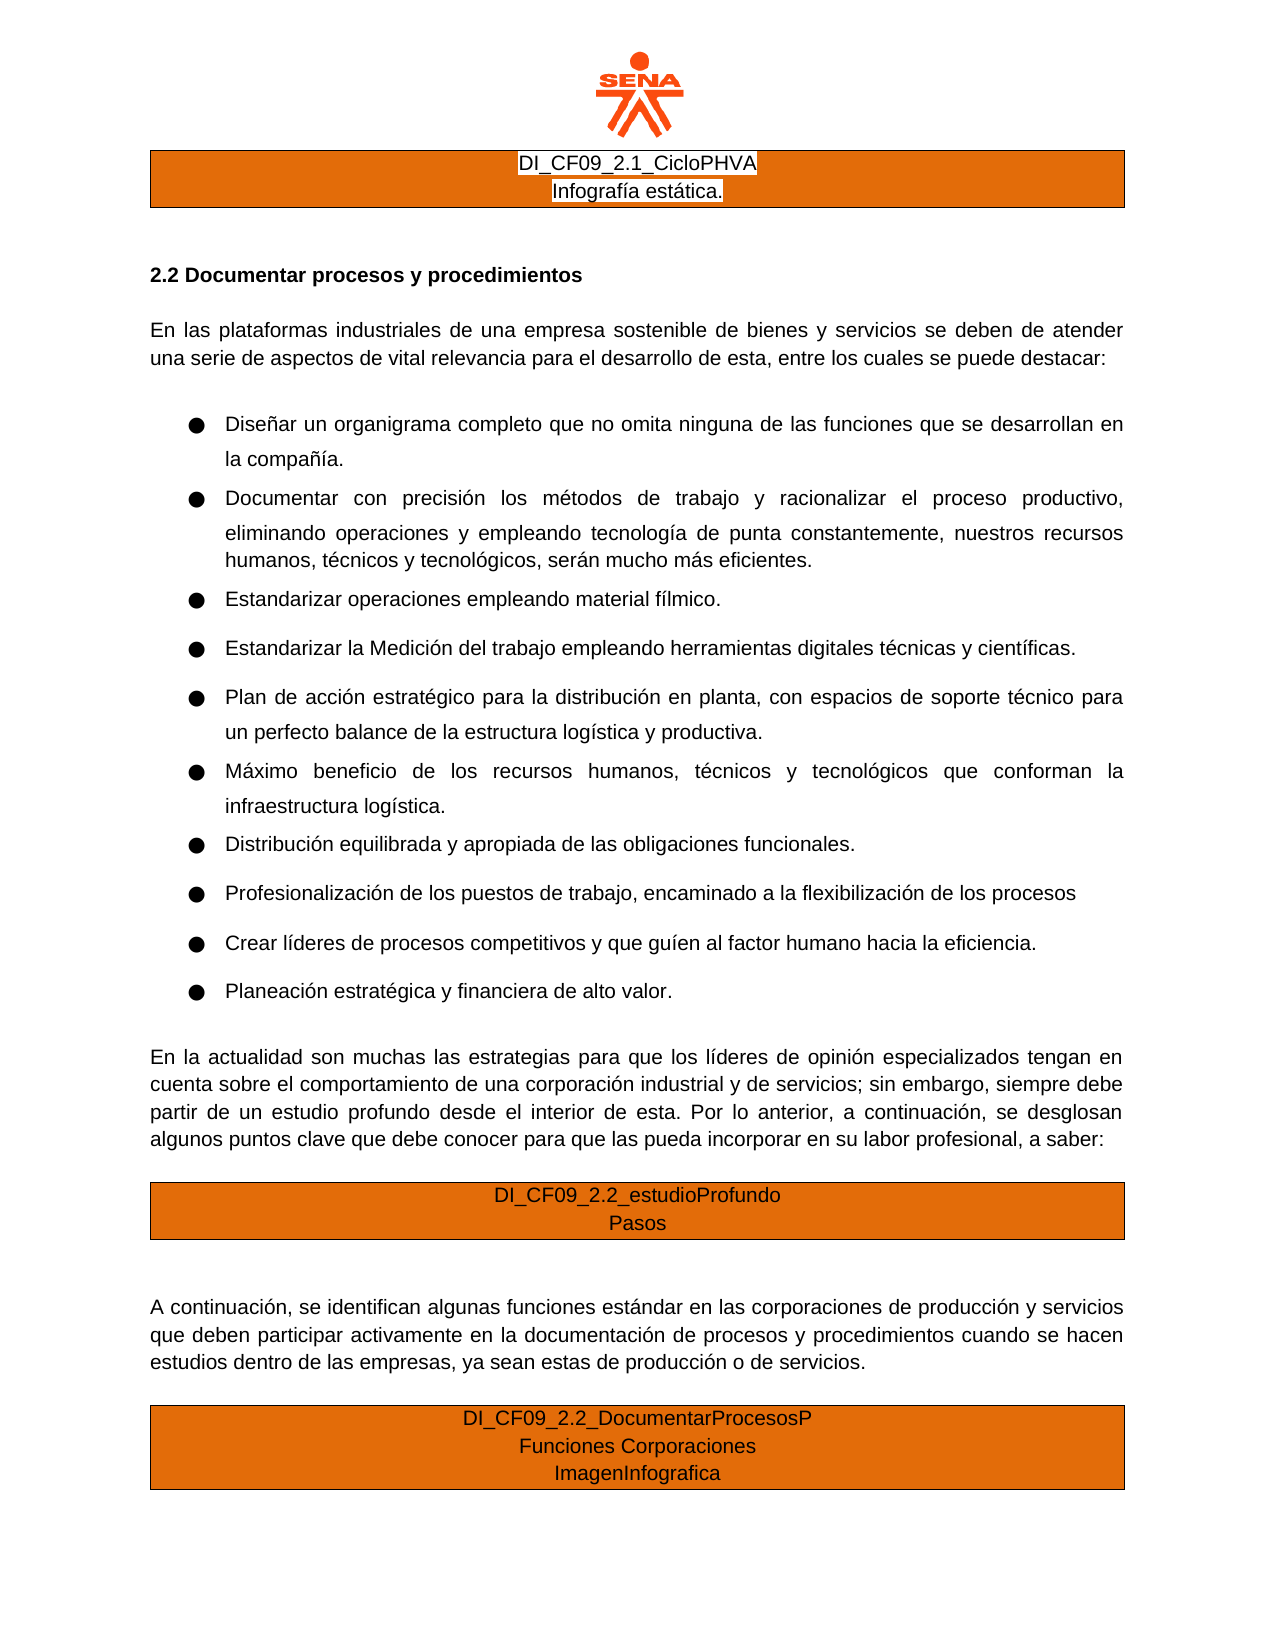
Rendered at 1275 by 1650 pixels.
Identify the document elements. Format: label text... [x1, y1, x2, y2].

list Máximo beneficio de los recursos humanos, técnicos y tecnológicos que conforman la infraestructura logística. [187, 747, 1125, 817]
list Profesionalización de los puestos de trabajo, encaminado a la flexibilización de los procesos [187, 870, 1125, 913]
text En las plataformas industriales de una empresa sostenible de bienes y servicios se deben de atender una serie de aspectos de vital relevancia para el desarrollo de esta, entre los cuales se puede destacar: [150, 318, 1125, 369]
table_header DI_CF09_2.1_CicloPHVA Infografía estática. [151, 151, 1124, 207]
list Estandarizar la Medición del trabajo empleando herramientas digitales técnicas y científicas. [187, 624, 1125, 667]
list Diseñar un organigrama completo que no omita ninguna de las funciones que se desarrollan en la compañía. [187, 400, 1125, 471]
list Documentar con precisión los métodos de trabajo y racionalizar el proceso productivo, eliminando operaciones y empleando tecnología de punta constantemente, nuestros recursos humanos, técnicos y tecnológicos, serán mucho más eficientes. [187, 474, 1125, 572]
table_header DI_CF09_2.2_DocumentarProcesosP Funciones Corporaciones ImagenInfografica [151, 1406, 1124, 1489]
text En la actualidad son muchas las estrategias para que los líderes de opinión especializados tengan en cuenta sobre el comportamiento de una corporación industrial y de servicios; sin embargo, siempre debe partir de un estudio profundo desde el interior de esta. Por lo anterior, a continuación, se desglosan algunos puntos clave que debe conocer para que las pueda incorporar en su labor profesional, a saber: [150, 1045, 1125, 1151]
list Plan de acción estratégico para la distribución en planta, con espacios de soporte técnico para un perfecto balance de la estructura logística y productiva. [187, 673, 1125, 744]
text 2.2 Documentar procesos y procedimientos [150, 263, 1125, 287]
picture [585, 48, 690, 142]
list Estandarizar operaciones empleando material fílmico. [187, 575, 1125, 618]
list Planeación estratégica y financiera de alto valor. [187, 968, 1125, 1011]
text A continuación, se identifican algunas funciones estándar en las corporaciones de producción y servicios que deben participar activamente en la documentación de procesos y procedimientos cuando se hacen estudios dentro de las empresas, ya sean estas de producción o de servicios. [150, 1295, 1125, 1374]
table_header DI_CF09_2.2_estudioProfundo Pasos [151, 1183, 1124, 1239]
list Distribución equilibrada y apropiada de las obligaciones funcionales. [187, 821, 1125, 864]
list Crear líderes de procesos competitivos y que guíen al factor humano hacia la eficiencia. [187, 919, 1125, 962]
